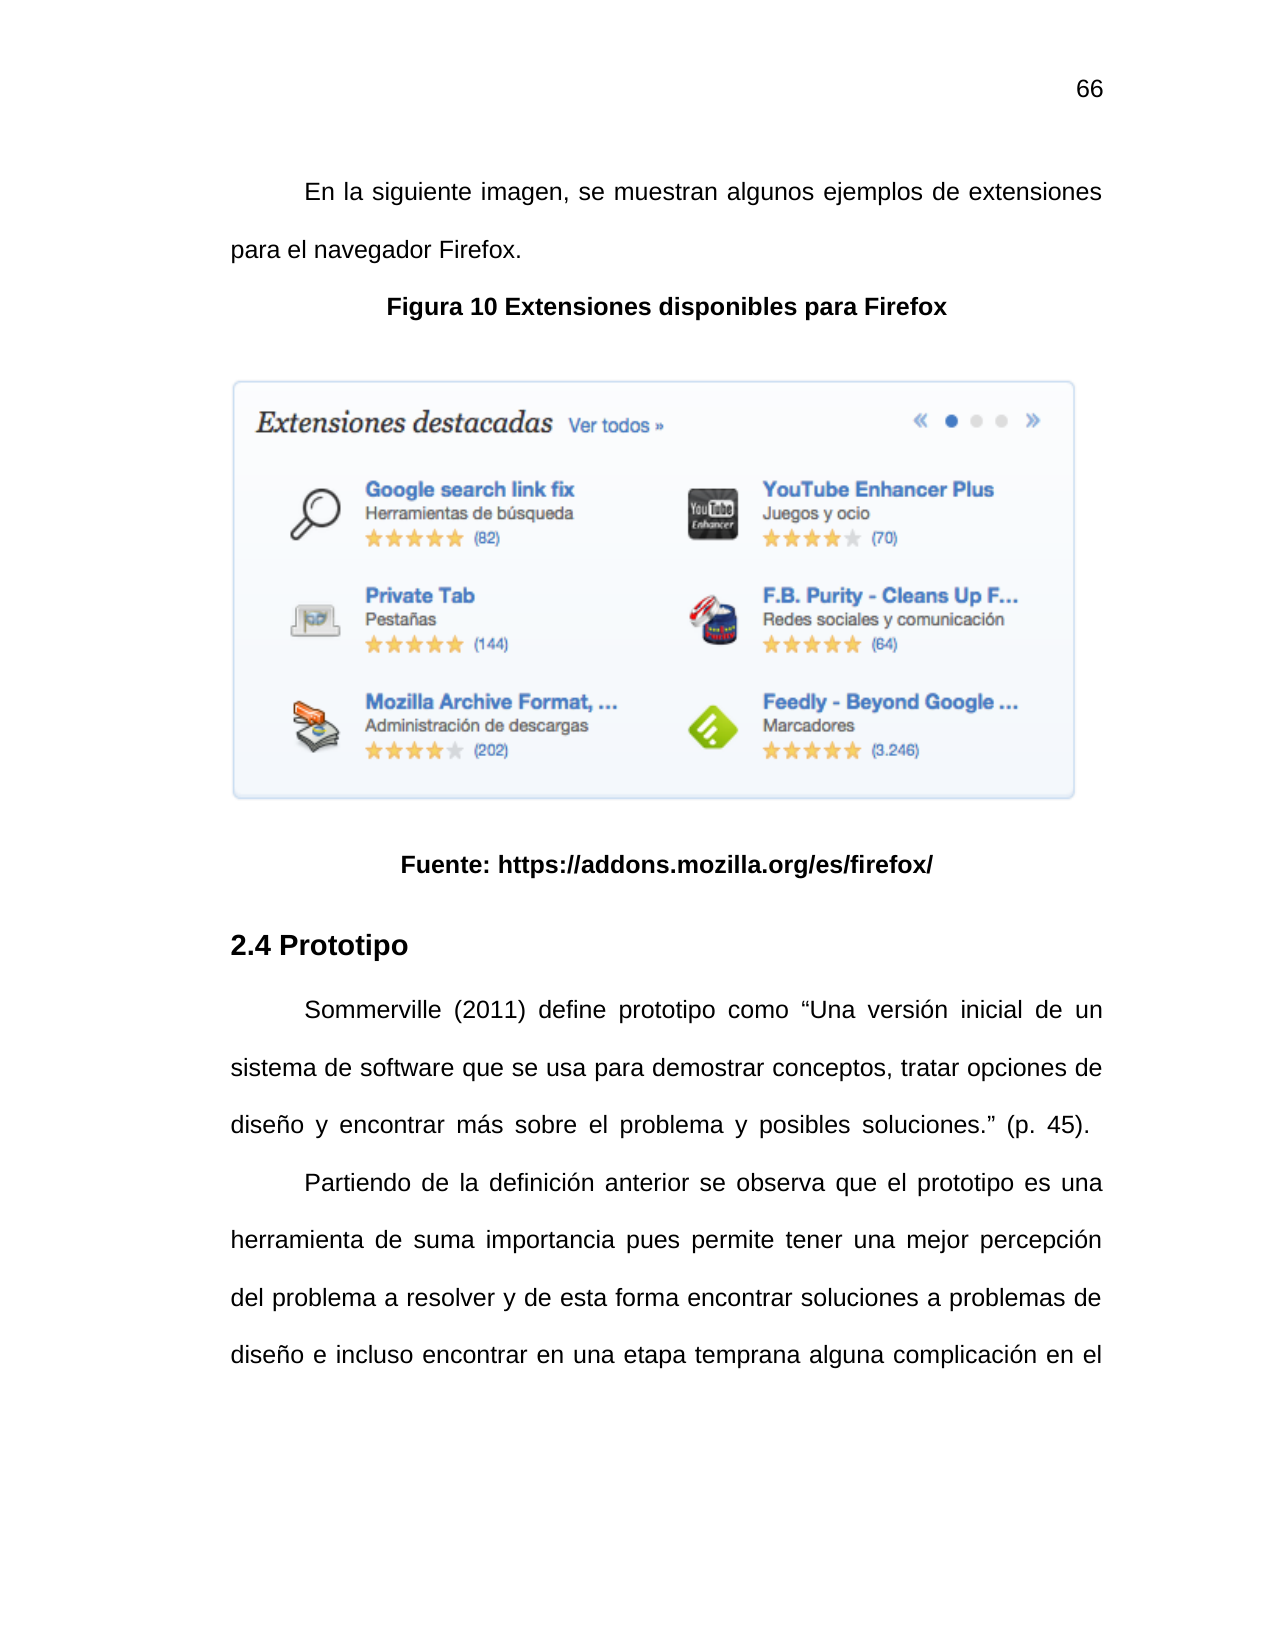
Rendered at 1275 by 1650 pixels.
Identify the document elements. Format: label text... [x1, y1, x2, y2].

text Figura 10 Extensiones disponibles para Firefox [230, 292, 1104, 321]
subtitle Fuente: https://addons.mozilla.org/es/firefox/ [230, 850, 1104, 879]
text En la siguiente imagen, se muestran algunos ejemplos de extensiones para el navegador Firefox. [230, 177, 1104, 263]
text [230, 996, 1104, 1369]
subtitle 2.4 Prototipo [230, 928, 1104, 962]
picture [230, 378, 1085, 801]
